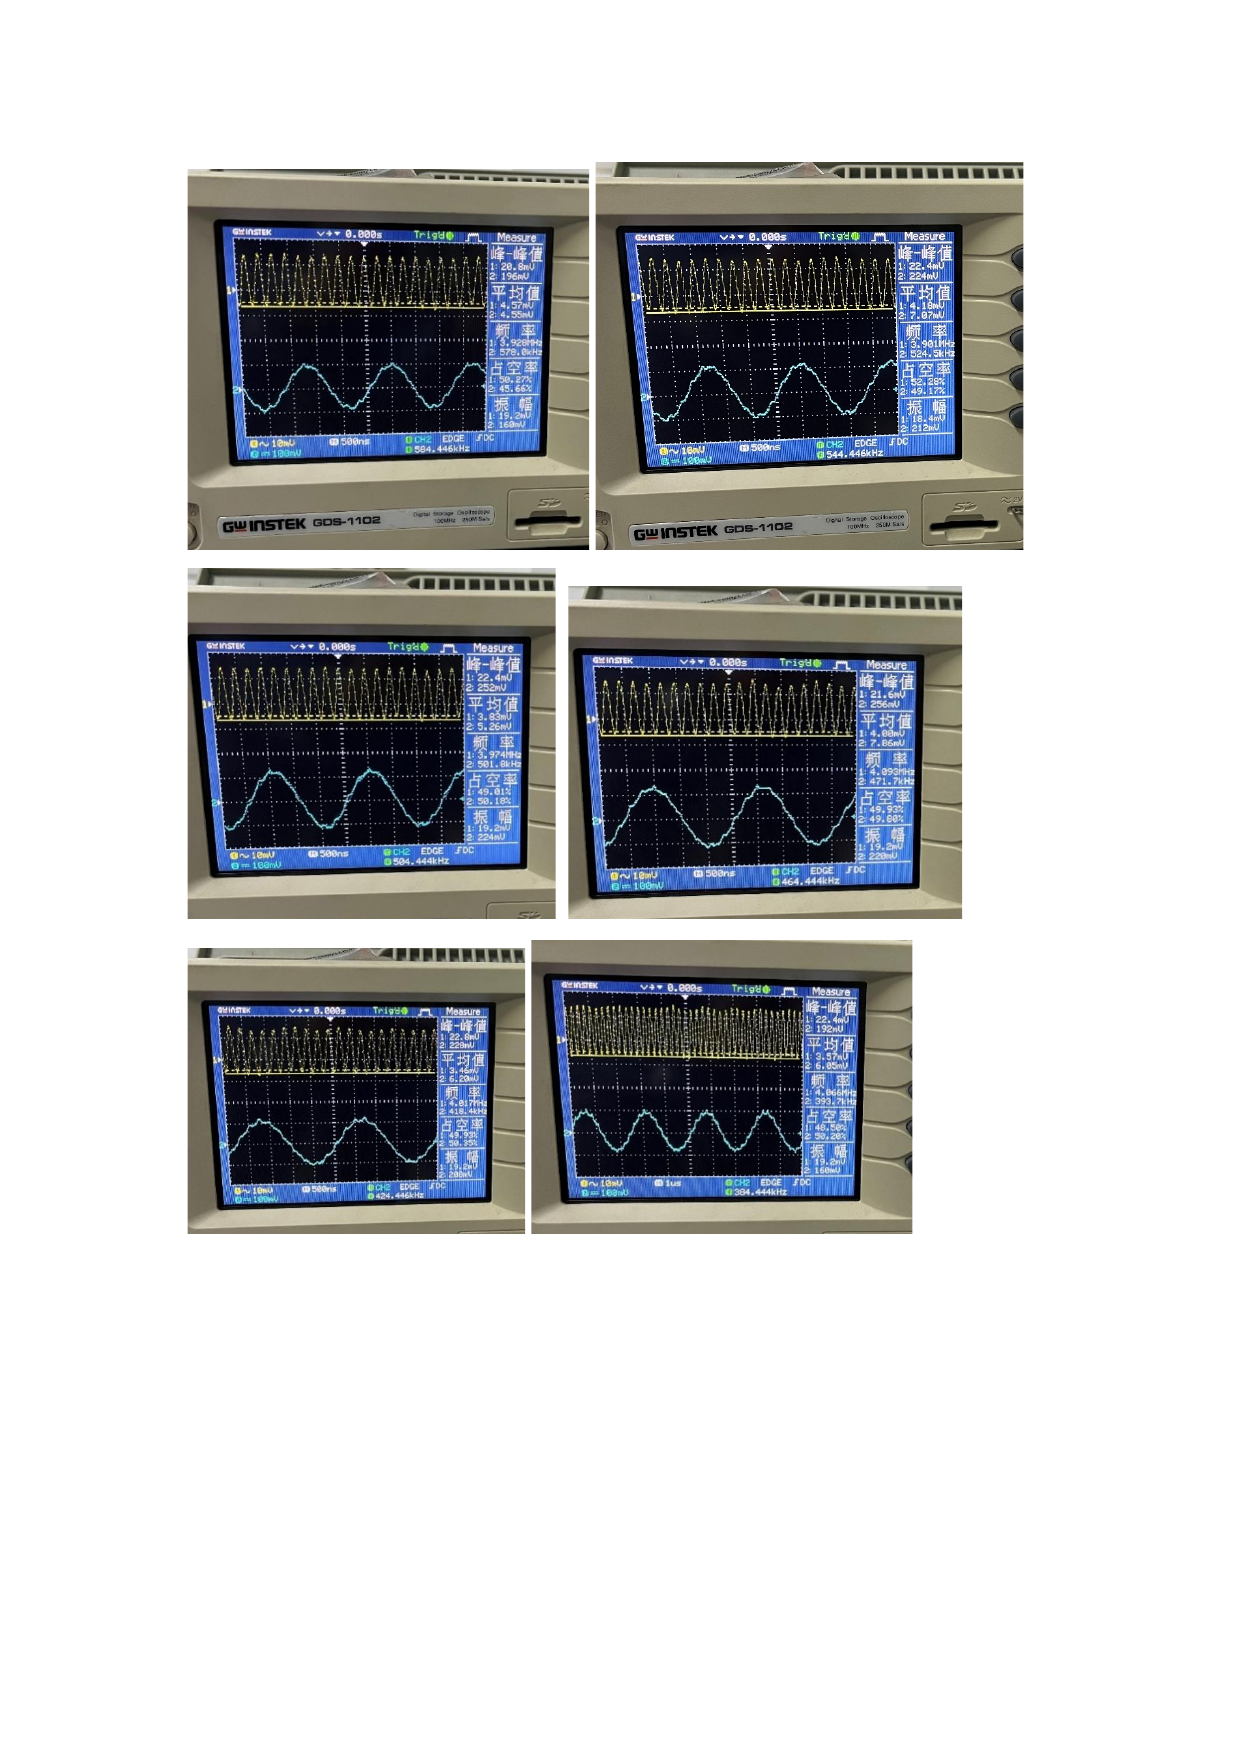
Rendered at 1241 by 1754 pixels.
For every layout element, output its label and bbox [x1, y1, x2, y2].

picture [187, 568, 556, 919]
picture [531, 940, 913, 1234]
picture [187, 169, 590, 550]
picture [595, 162, 1024, 550]
picture [568, 586, 963, 919]
picture [187, 948, 526, 1234]
